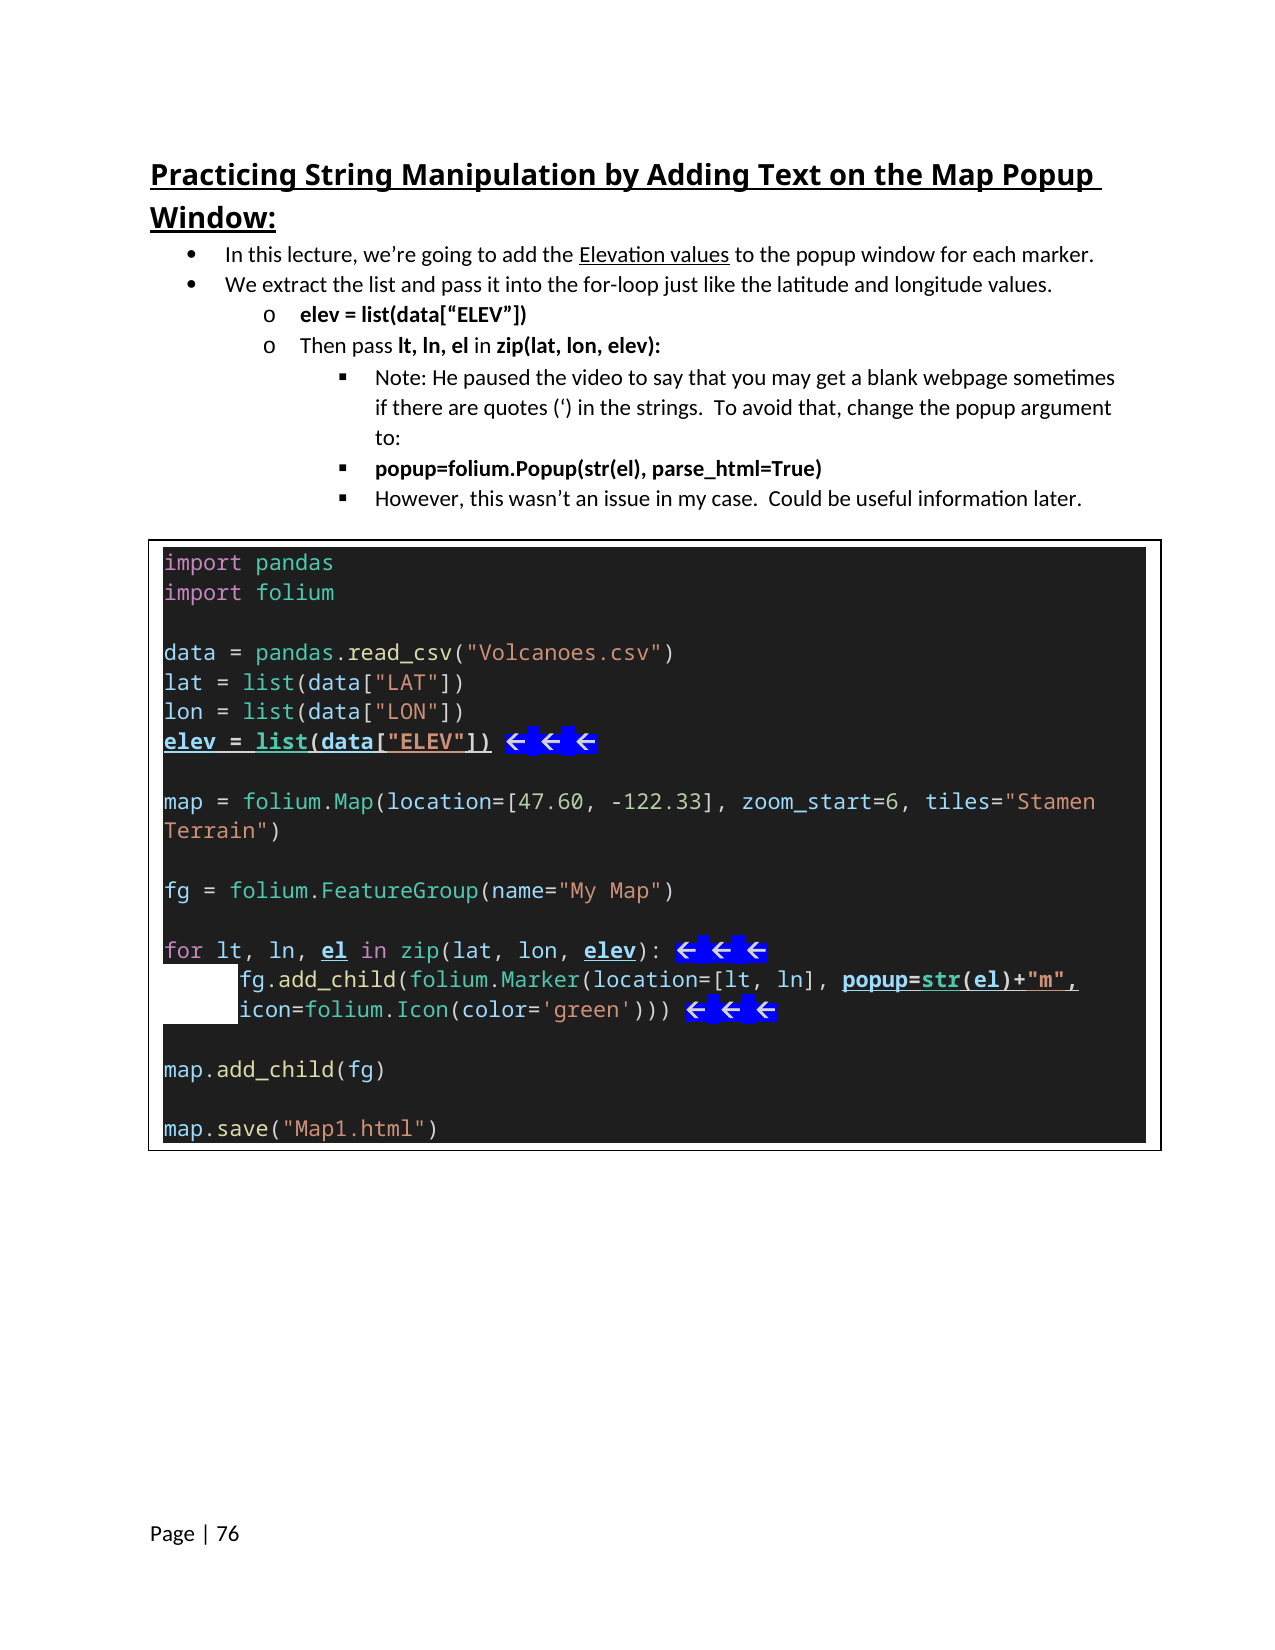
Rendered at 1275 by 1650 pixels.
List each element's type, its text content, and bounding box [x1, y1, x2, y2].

list elev = list(data[“ELEV”]) [262, 300, 1125, 329]
list Then pass lt, ln, el in zip(lat, lon, elev): [262, 332, 1125, 361]
list We extract the list and pass it into the for-loop just like the latitude and longitude values. [187, 270, 1125, 298]
list popup=folium.Popup(str(el), parse_html=True) [337, 454, 1125, 482]
list Note: He paused the video to say that you may get a blank webpage sometimes if there are quotes (‘) in the strings. To avoid that, change the popup argument to: [337, 363, 1125, 452]
list In this lecture, we’re going to add the Elevation values to the popup window for each marker. [187, 240, 1125, 268]
subtitle Practicing String Manipulation by Adding Text on the Map Popup Window: [150, 154, 1125, 237]
list However, this wasn’t an issue in my case. Could be useful information later. [337, 484, 1125, 512]
